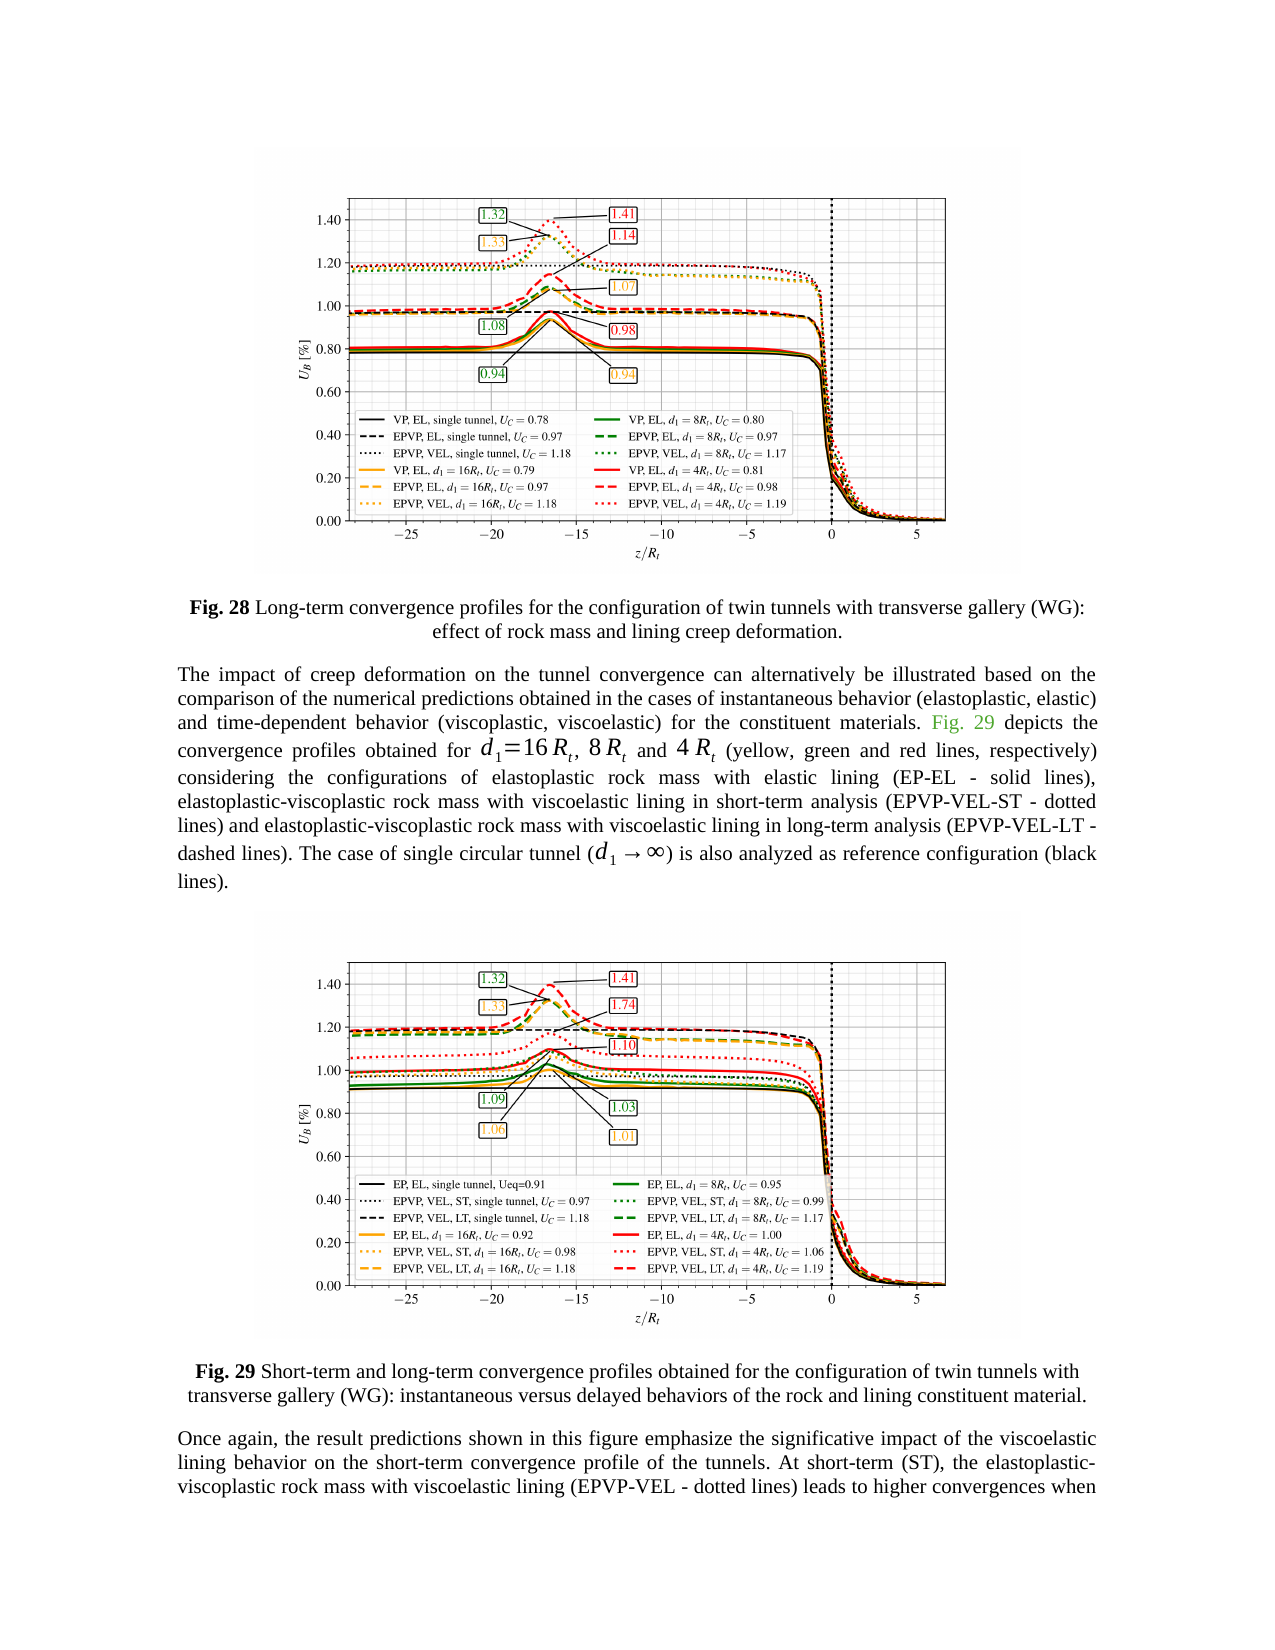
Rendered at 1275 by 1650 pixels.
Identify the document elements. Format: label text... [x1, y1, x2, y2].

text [177, 1426, 1098, 1498]
text Fig. 28 Long-term convergence profiles for the configuration of twin tunnels with transverse gallery (WG): effect of rock mass and lining creep deformation. [177, 595, 1098, 643]
text The impact of creep deformation on the tunnel convergence can alternatively be illustrated based on the comparison of the numerical predictions obtained in the cases of instantaneous behavior (elastoplastic, elastic) and time-dependent behavior (viscoplastic, viscoelastic) for the constituent materials. Fig. 29 depicts the convergence profiles obtained for , and (yellow, green and red lines, respectively) considering the configurations of elastoplastic rock mass with elastic lining (EP-EL - solid lines), elastoplastic-viscoplastic rock mass with viscoelastic lining in short-term analysis (EPVP-VEL-ST - dotted lines) and elastoplastic-viscoplastic rock mass with viscoelastic lining in long-term analysis (EPVP-VEL-LT - dashed lines). The case of single circular tunnel () is also analyzed as reference configuration (black lines). [177, 662, 1098, 893]
picture [253, 147, 1022, 574]
text Fig. 29 Short-term and long-term convergence profiles obtained for the configuration of twin tunnels with transverse gallery (WG): instantaneous versus delayed behaviors of the rock and lining constituent material. [177, 1359, 1098, 1407]
picture [253, 911, 1022, 1339]
